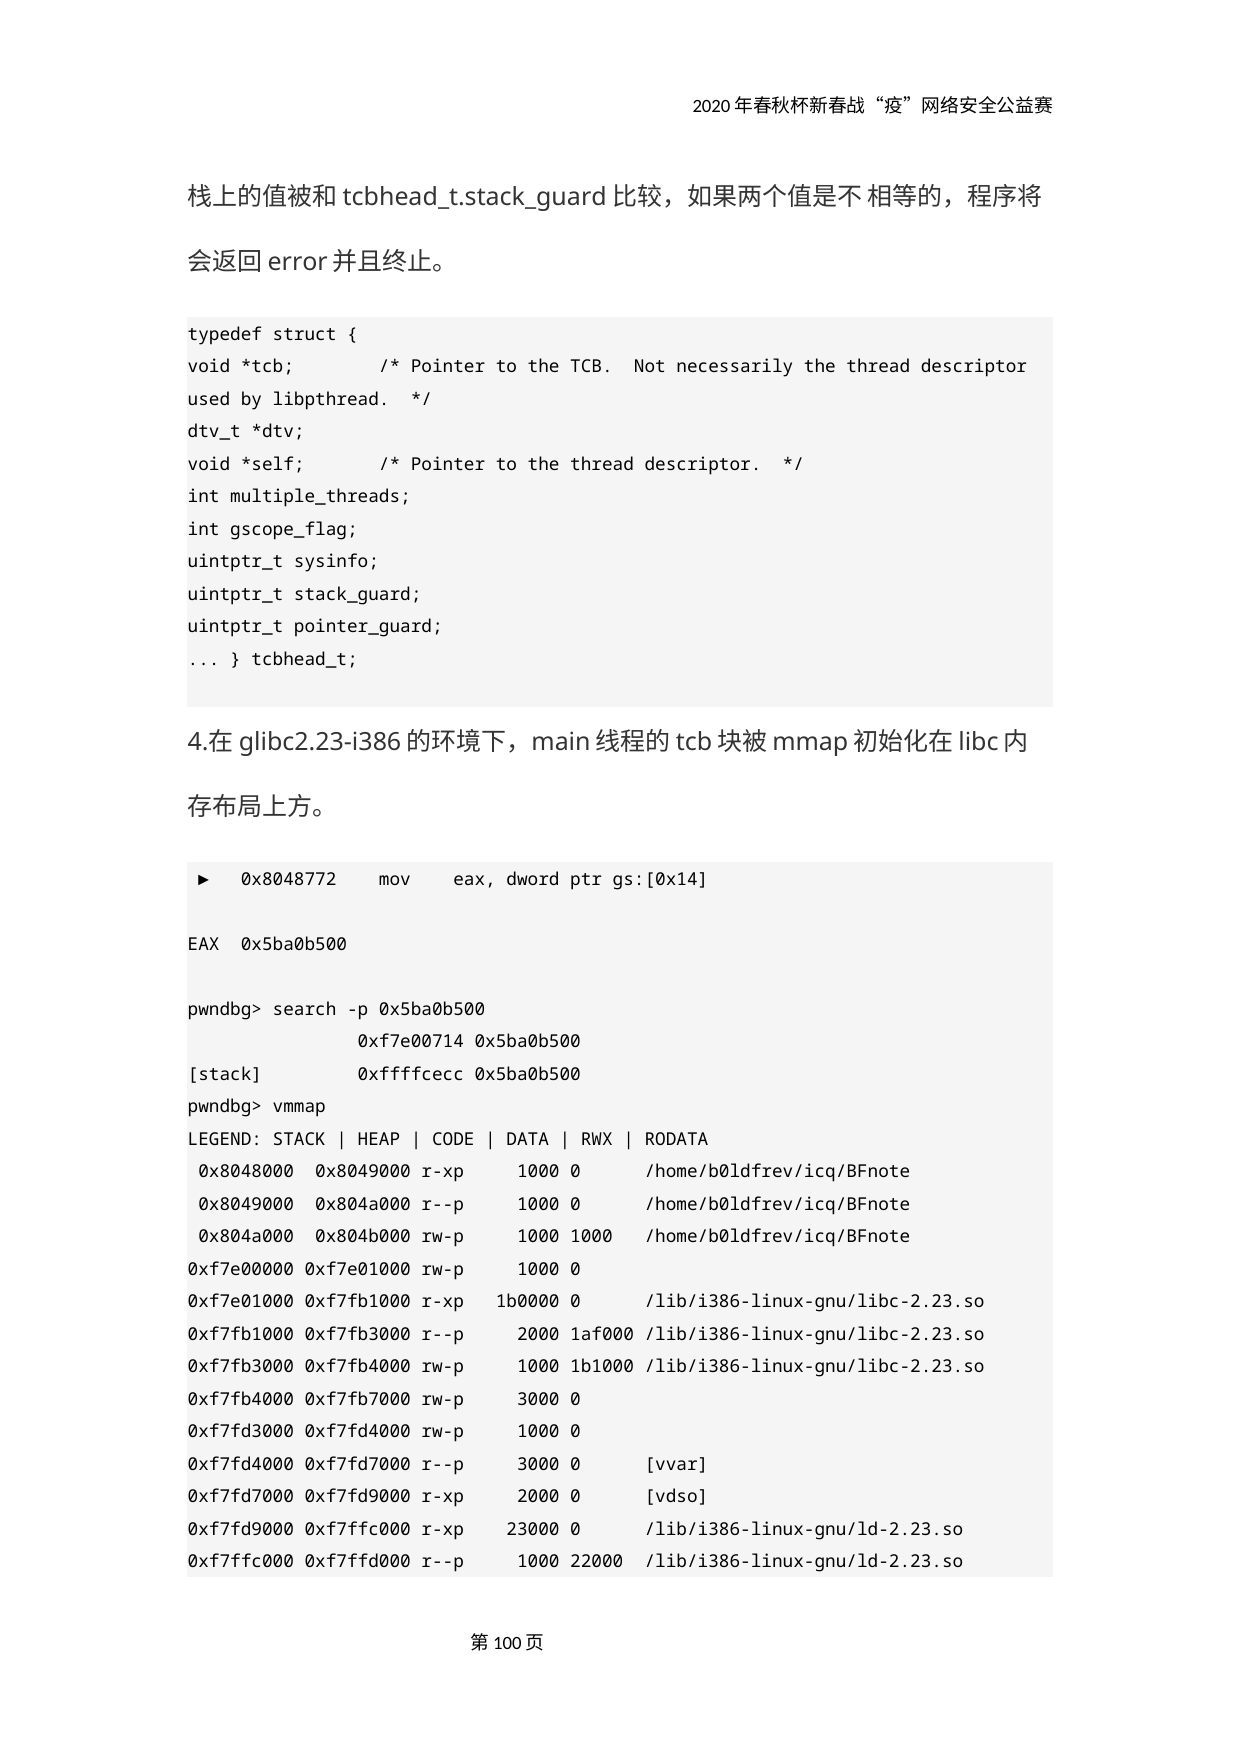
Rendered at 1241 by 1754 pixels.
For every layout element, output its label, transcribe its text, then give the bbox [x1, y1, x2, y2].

text uintptr_t stack_guard; [187, 577, 1053, 609]
text EAX 0x5ba0b500 [187, 927, 1053, 959]
text 0xf7fd7000 0xf7fd9000 r-xp 2000 0 [vdso] [187, 1479, 1053, 1512]
text 0xf7e00714 0x5ba0b500 [187, 1024, 1053, 1057]
text pwndbg> vmmap [187, 1089, 1053, 1122]
text void *tcb; /* Pointer to the TCB. Not necessarily the thread descriptor used by libpthread. */ [187, 349, 1053, 414]
text uintptr_t sysinfo; [187, 544, 1053, 577]
text 0xf7fb4000 0xf7fb7000 rw-p 3000 0 [187, 1382, 1053, 1414]
text 0xf7ffc000 0xf7ffd000 r--p 1000 22000 /lib/i386-linux-gnu/ld-2.23.so [187, 1544, 1053, 1577]
text 0xf7fb3000 0xf7fb4000 rw-p 1000 1b1000 /lib/i386-linux-gnu/libc-2.23.so [187, 1349, 1053, 1382]
text void *self; /* Pointer to the thread descriptor. */ [187, 447, 1053, 479]
text 0x804a000 0x804b000 rw-p 1000 1000 /home/b0ldfrev/icq/BFnote [187, 1219, 1053, 1252]
text pwndbg> search -p 0x5ba0b500 [187, 992, 1053, 1024]
text ... } tcbhead_t; [187, 642, 1053, 674]
text [stack] 0xffffcecc 0x5ba0b500 [187, 1057, 1053, 1089]
text uintptr_t pointer_guard; [187, 609, 1053, 642]
text 0xf7fd9000 0xf7ffc000 r-xp 23000 0 /lib/i386-linux-gnu/ld-2.23.so [187, 1512, 1053, 1544]
text int gscope_flag; [187, 512, 1053, 544]
text typedef struct { [187, 317, 1053, 349]
text 0xf7fb1000 0xf7fb3000 r--p 2000 1af000 /lib/i386-linux-gnu/libc-2.23.so [187, 1317, 1053, 1349]
text LEGEND: STACK | HEAP | CODE | DATA | RWX | RODATA [187, 1122, 1053, 1154]
text 0x8048000 0x8049000 r-xp 1000 0 /home/b0ldfrev/icq/BFnote [187, 1154, 1053, 1187]
text 0xf7fd4000 0xf7fd7000 r--p 3000 0 [vvar] [187, 1447, 1053, 1479]
text 0x8049000 0x804a000 r--p 1000 0 /home/b0ldfrev/icq/BFnote [187, 1187, 1053, 1219]
text 0xf7e00000 0xf7e01000 rw-p 1000 0 [187, 1252, 1053, 1284]
text int multiple_threads; [187, 479, 1053, 512]
text ► 0x8048772 mov eax, dword ptr gs:[0x14] [187, 862, 1053, 894]
text 0xf7e01000 0xf7fb1000 r-xp 1b0000 0 /lib/i386-linux-gnu/libc-2.23.so [187, 1284, 1053, 1317]
text 0xf7fd3000 0xf7fd4000 rw-p 1000 0 [187, 1414, 1053, 1447]
text dtv_t *dtv; [187, 414, 1053, 447]
text 4.在glibc2.23-i386的环境下，main线程的tcb块被mmap初始化在libc内存布局上方。 [187, 707, 1053, 837]
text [187, 162, 1053, 292]
